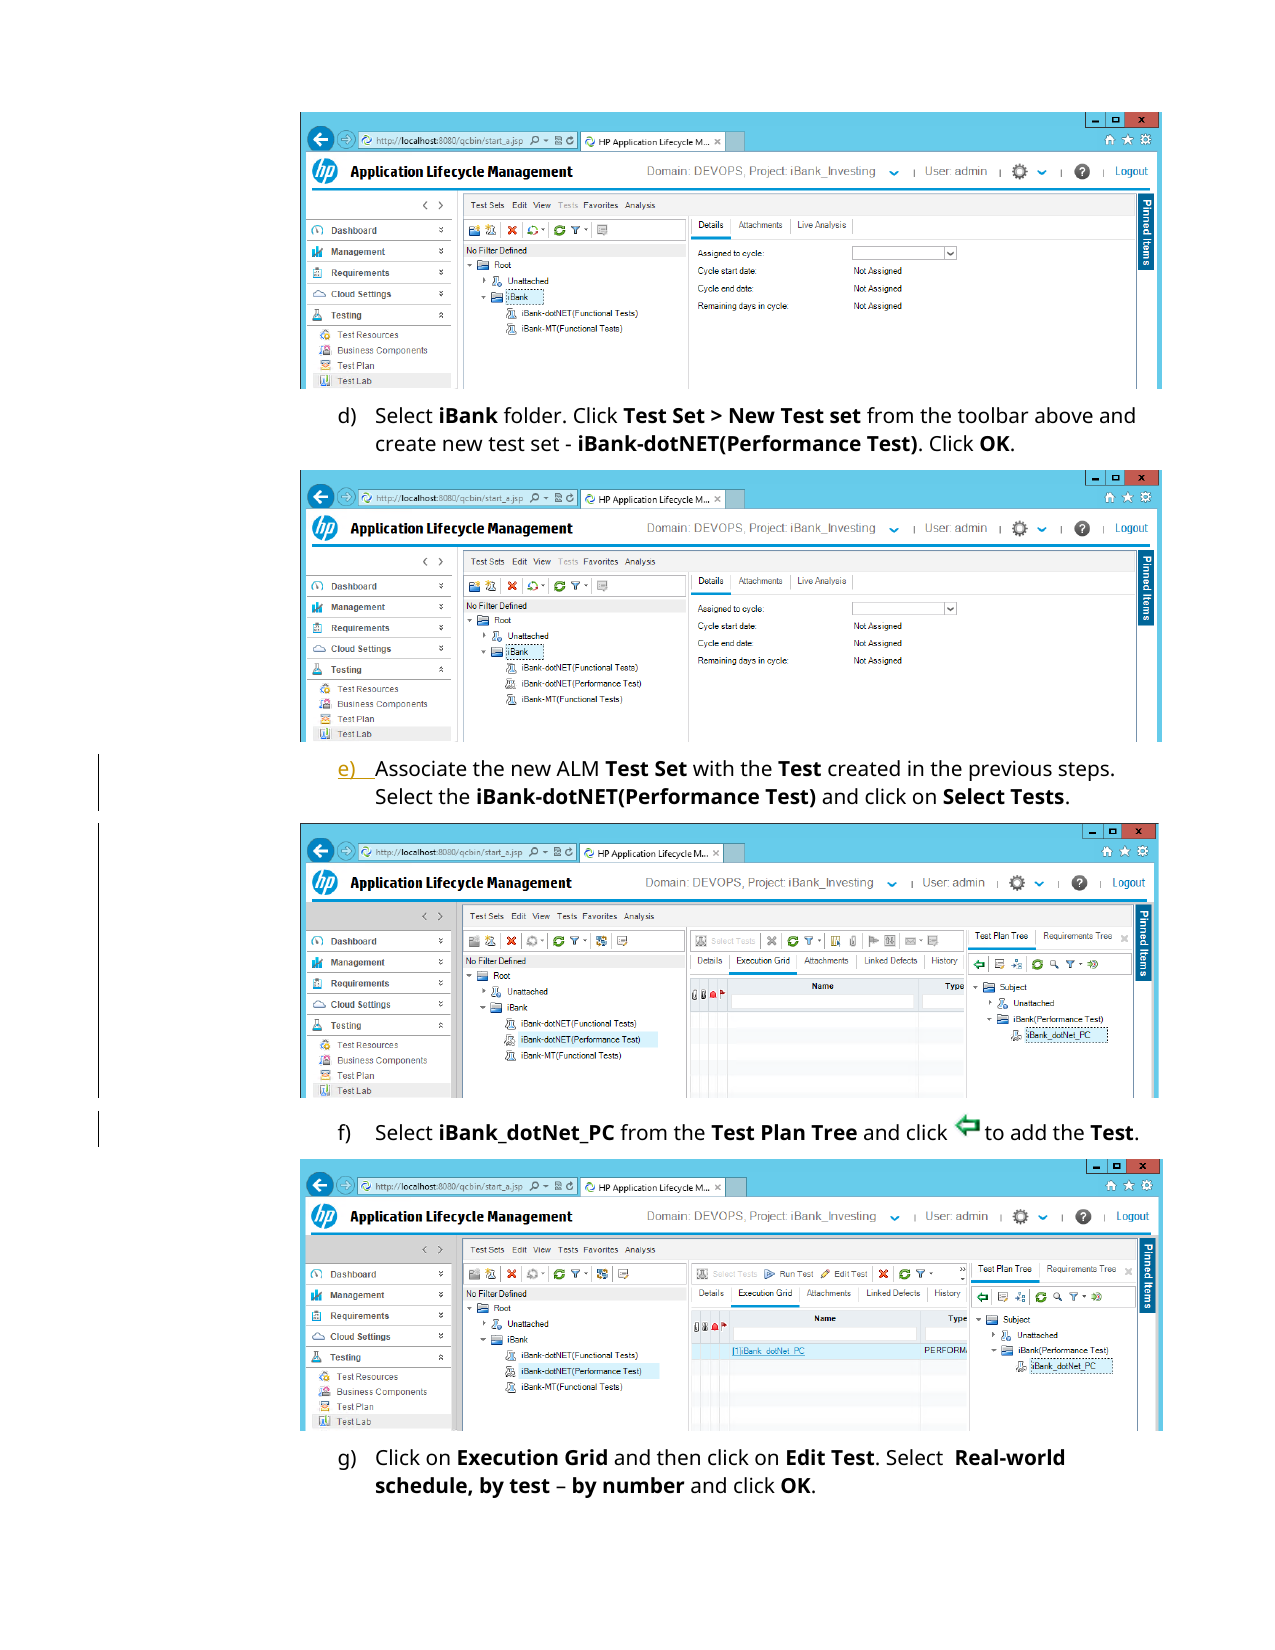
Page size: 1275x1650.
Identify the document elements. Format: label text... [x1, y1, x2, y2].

picture [300, 112, 1162, 389]
list Click on Execution Grid and then click on Edit Test. Select Real-world schedule, by test – by number and click OK. [337, 1443, 1162, 1500]
list Select iBank_dotNet_PC from the Test Plan Tree and click to add the Test. [337, 1111, 1162, 1147]
list Associate the new ALM Test Set with the Test created in the previous steps. Select the iBank-dotNET(Performance Test) and click on Select Tests. [337, 754, 1162, 811]
picture [952, 1110, 985, 1141]
list Select iBank folder. Click Test Set > New Test set from the toolbar above and create new test set - iBank-dotNET(Performance Test). Click OK. [337, 401, 1162, 458]
picture [300, 470, 1162, 742]
picture [300, 1159, 1163, 1431]
picture [300, 823, 1159, 1098]
